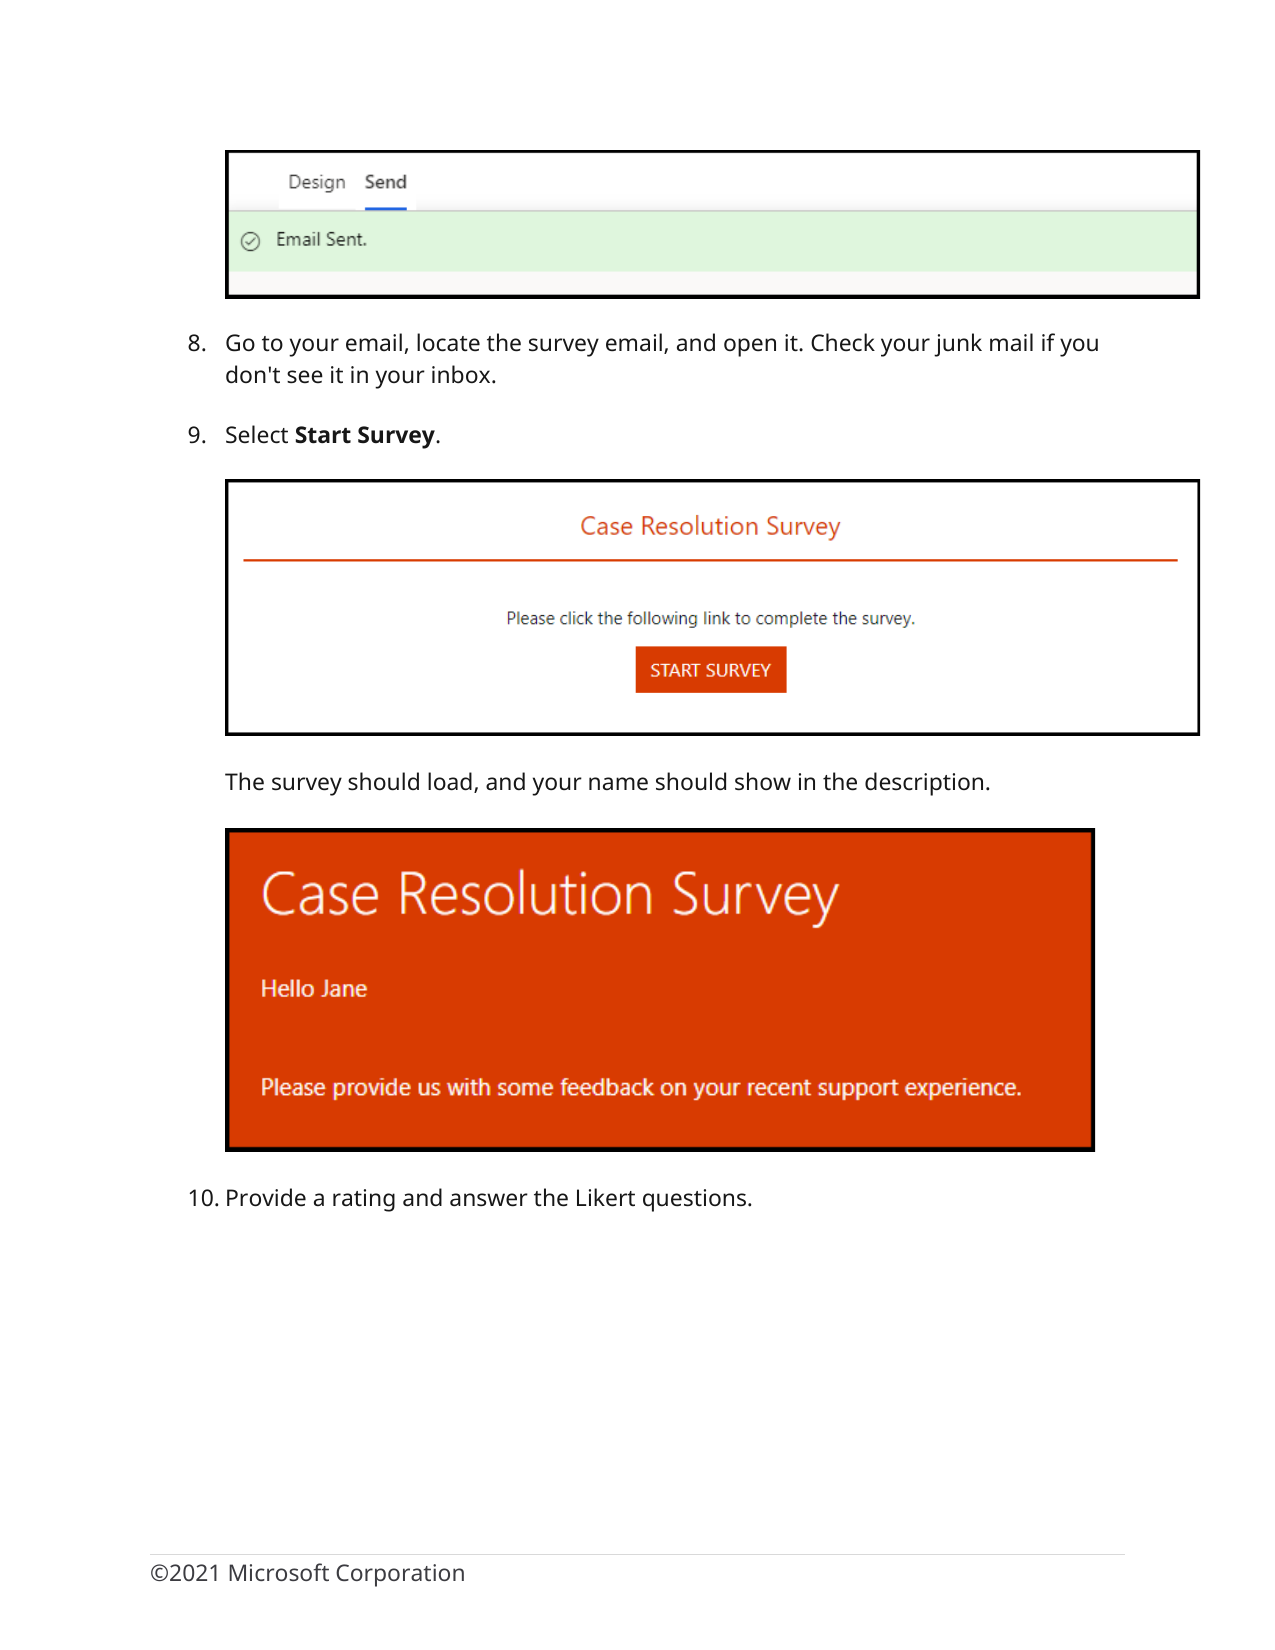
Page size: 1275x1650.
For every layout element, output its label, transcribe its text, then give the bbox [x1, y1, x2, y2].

picture [225, 828, 1096, 1152]
text The survey should load, and your name should show in the description. [225, 766, 1125, 797]
list Provide a rating and answer the Likert questions. [187, 1182, 1125, 1213]
picture [225, 479, 1200, 736]
list Select Start Survey. [187, 419, 1125, 450]
list Go to your email, locate the survey email, and open it. Check your junk mail if you don't see it in your inbox. [187, 327, 1125, 390]
picture [225, 150, 1200, 299]
